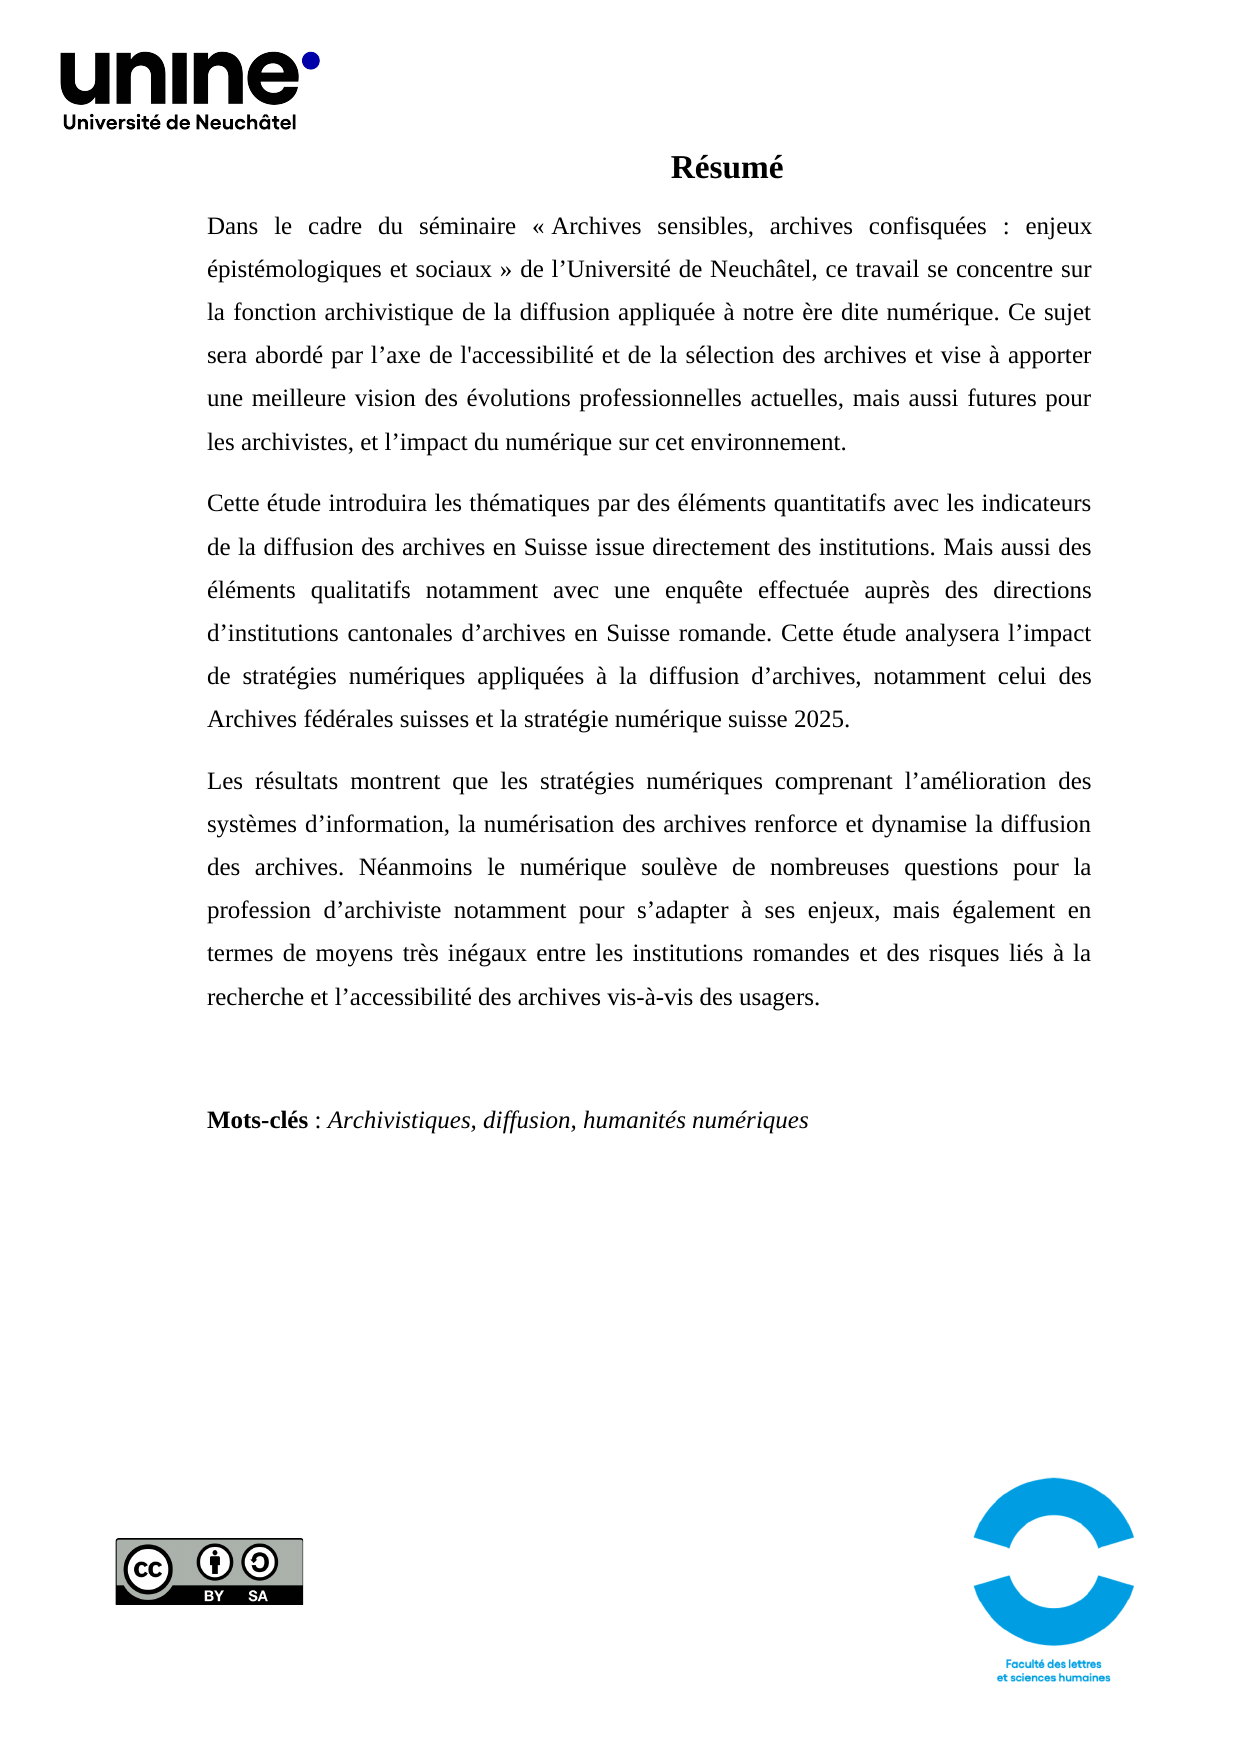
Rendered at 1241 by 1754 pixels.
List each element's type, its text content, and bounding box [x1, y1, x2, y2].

picture [931, 1456, 1178, 1708]
picture [32, 25, 343, 158]
picture [115, 1538, 304, 1605]
text Résumé [207, 148, 1092, 186]
text Cette étude introduira les thématiques par des éléments quantitatifs avec les indicateurs de la diffusion des archives en Suisse issue directement des institutions. Mais aussi des éléments qualitatifs notamment avec une enquête effectuée auprès des directions d’institutions cantonales d’archives en Suisse romande. Cette étude analysera l’impact de stratégies numériques appliquées à la diffusion d’archives, notamment celui des Archives fédérales suisses et la stratégie numérique suisse 2025. [207, 488, 1092, 733]
text Les résultats montrent que les stratégies numériques comprenant l’amélioration des systèmes d’information, la numérisation des archives renforce et dynamise la diffusion des archives. Néanmoins le numérique soulève de nombreuses questions pour la profession d’archiviste notamment pour s’adapter à ses enjeux, mais également en termes de moyens très inégaux entre les institutions romandes et des risques liés à la recherche et l’accessibilité des archives vis-à-vis des usagers. [207, 766, 1092, 1010]
text Mots-clés : Archivistiques, diffusion, humanités numériques [207, 1105, 1092, 1134]
text Dans le cadre du séminaire « Archives sensibles, archives confisquées : enjeux épistémologiques et sociaux » de l’Université de Neuchâtel, ce travail se concentre sur la fonction archivistique de la diffusion appliquée à notre ère dite numérique. Ce sujet sera abordé par l’axe de l'accessibilité et de la sélection des archives et vise à apporter une meilleure vision des évolutions professionnelles actuelles, mais aussi futures pour les archivistes, et l’impact du numérique sur cet environnement. [207, 211, 1092, 455]
